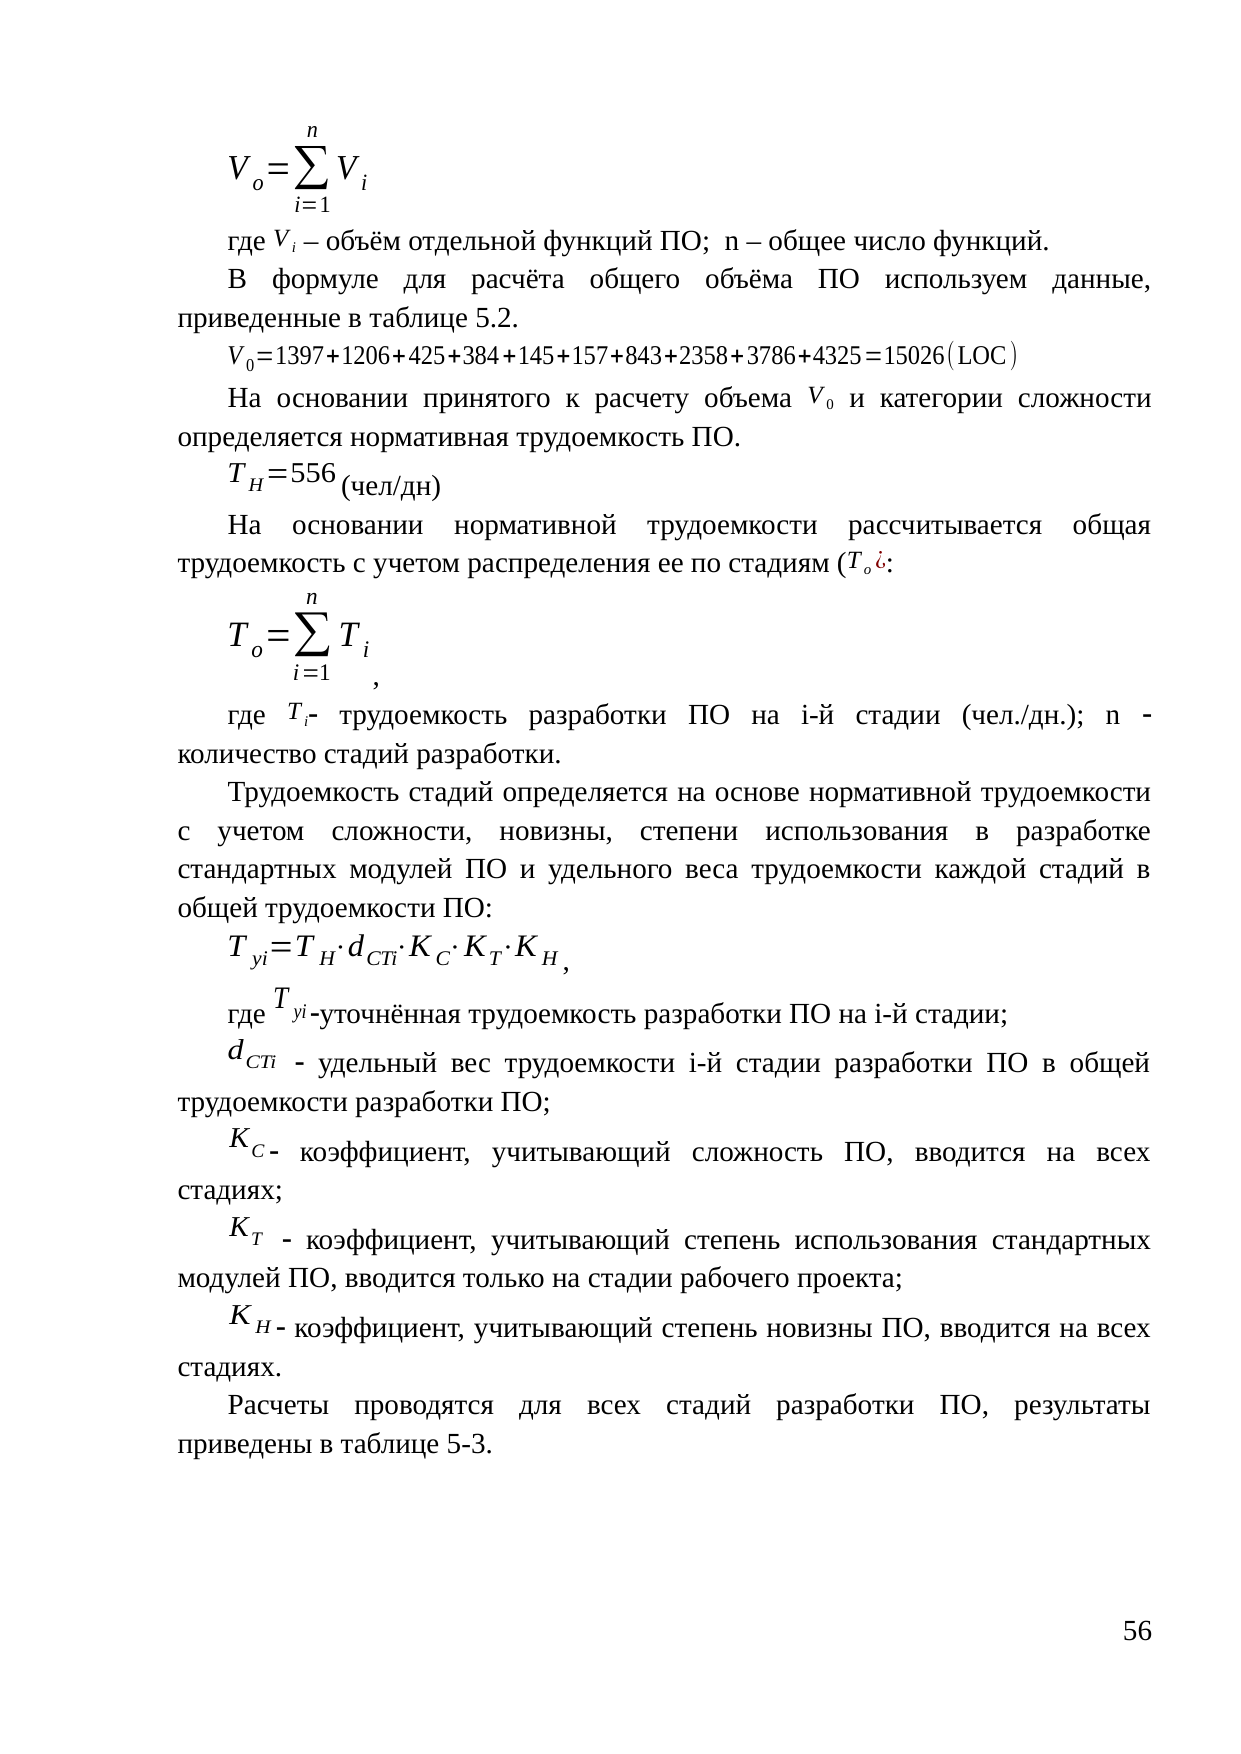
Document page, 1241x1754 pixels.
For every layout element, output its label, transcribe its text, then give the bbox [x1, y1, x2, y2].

text На основании принятого к расчету объема и категории сложности определяется нормативная трудоемкость ПО. [177, 380, 1152, 452]
text (чел/дн) [177, 457, 1152, 502]
text , [177, 584, 1152, 692]
text , [177, 928, 1152, 976]
text коэффициент, учитывающий степень новизны ПО, вводится на всех стадиях. [177, 1299, 1152, 1382]
text удельный вес трудоемкости i-й стадии разработки ПО в общей трудоемкости разработки ПО; [177, 1034, 1152, 1118]
text где уточнённая трудоемкость разработки ПО на i-й стадии; [177, 981, 1152, 1029]
text Трудоемкость стадий определяется на основе нормативной трудоемкости с учетом сложности, новизны, степени использования в разработке стандартных модулей ПО и удельного веса трудоемкости каждой стадий в общей трудоемкости ПО: [177, 774, 1152, 923]
text коэффициент, учитывающий степень использования стандартных модулей ПО, вводится только на стадии рабочего проекта; [177, 1211, 1152, 1294]
text На основании нормативной трудоемкости рассчитывается общая трудоемкость с учетом распределения ее по стадиям (: [177, 507, 1152, 579]
text коэффициент, учитывающий сложность ПО, вводится на всех стадиях; [177, 1123, 1152, 1206]
text Расчеты проводятся для всех стадий разработки ПО, результаты приведены в таблице 5-3. [177, 1387, 1152, 1459]
text где – объём отдельной функций ПО; n – общее число функций. [177, 223, 1152, 257]
text где трудоемкость разработки ПО на i-й стадии (чел./дн.); n количество стадий разработки. [177, 697, 1152, 769]
text В формуле для расчёта общего объёма ПО используем данные, приведенные в таблице 5.2. [177, 262, 1152, 334]
